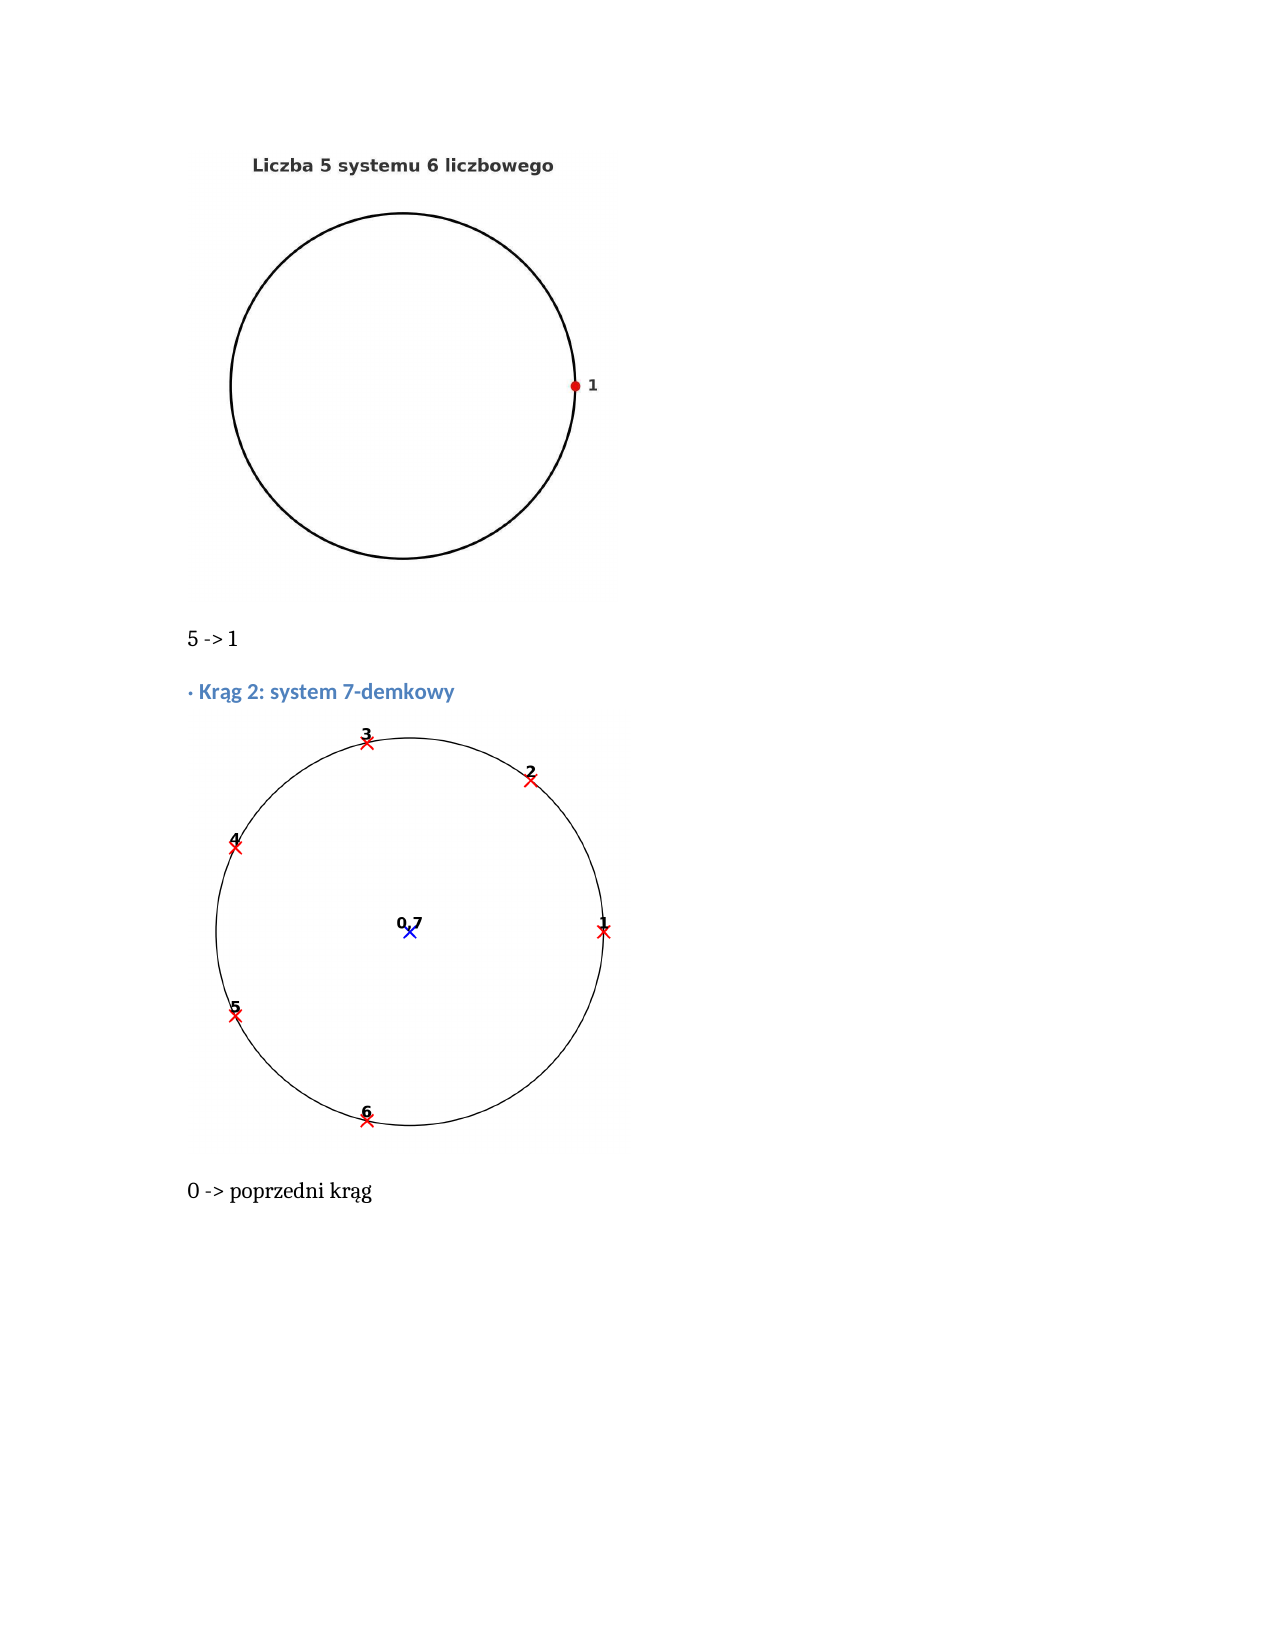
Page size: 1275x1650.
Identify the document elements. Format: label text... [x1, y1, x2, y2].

picture [187, 150, 618, 602]
subtitle 📌 Krąg 2: system 7-demkowy [187, 677, 1087, 705]
text 0 -> poprzedni krąg [187, 1178, 1087, 1204]
text 5 -> 1 [187, 626, 1087, 652]
picture [187, 709, 632, 1154]
